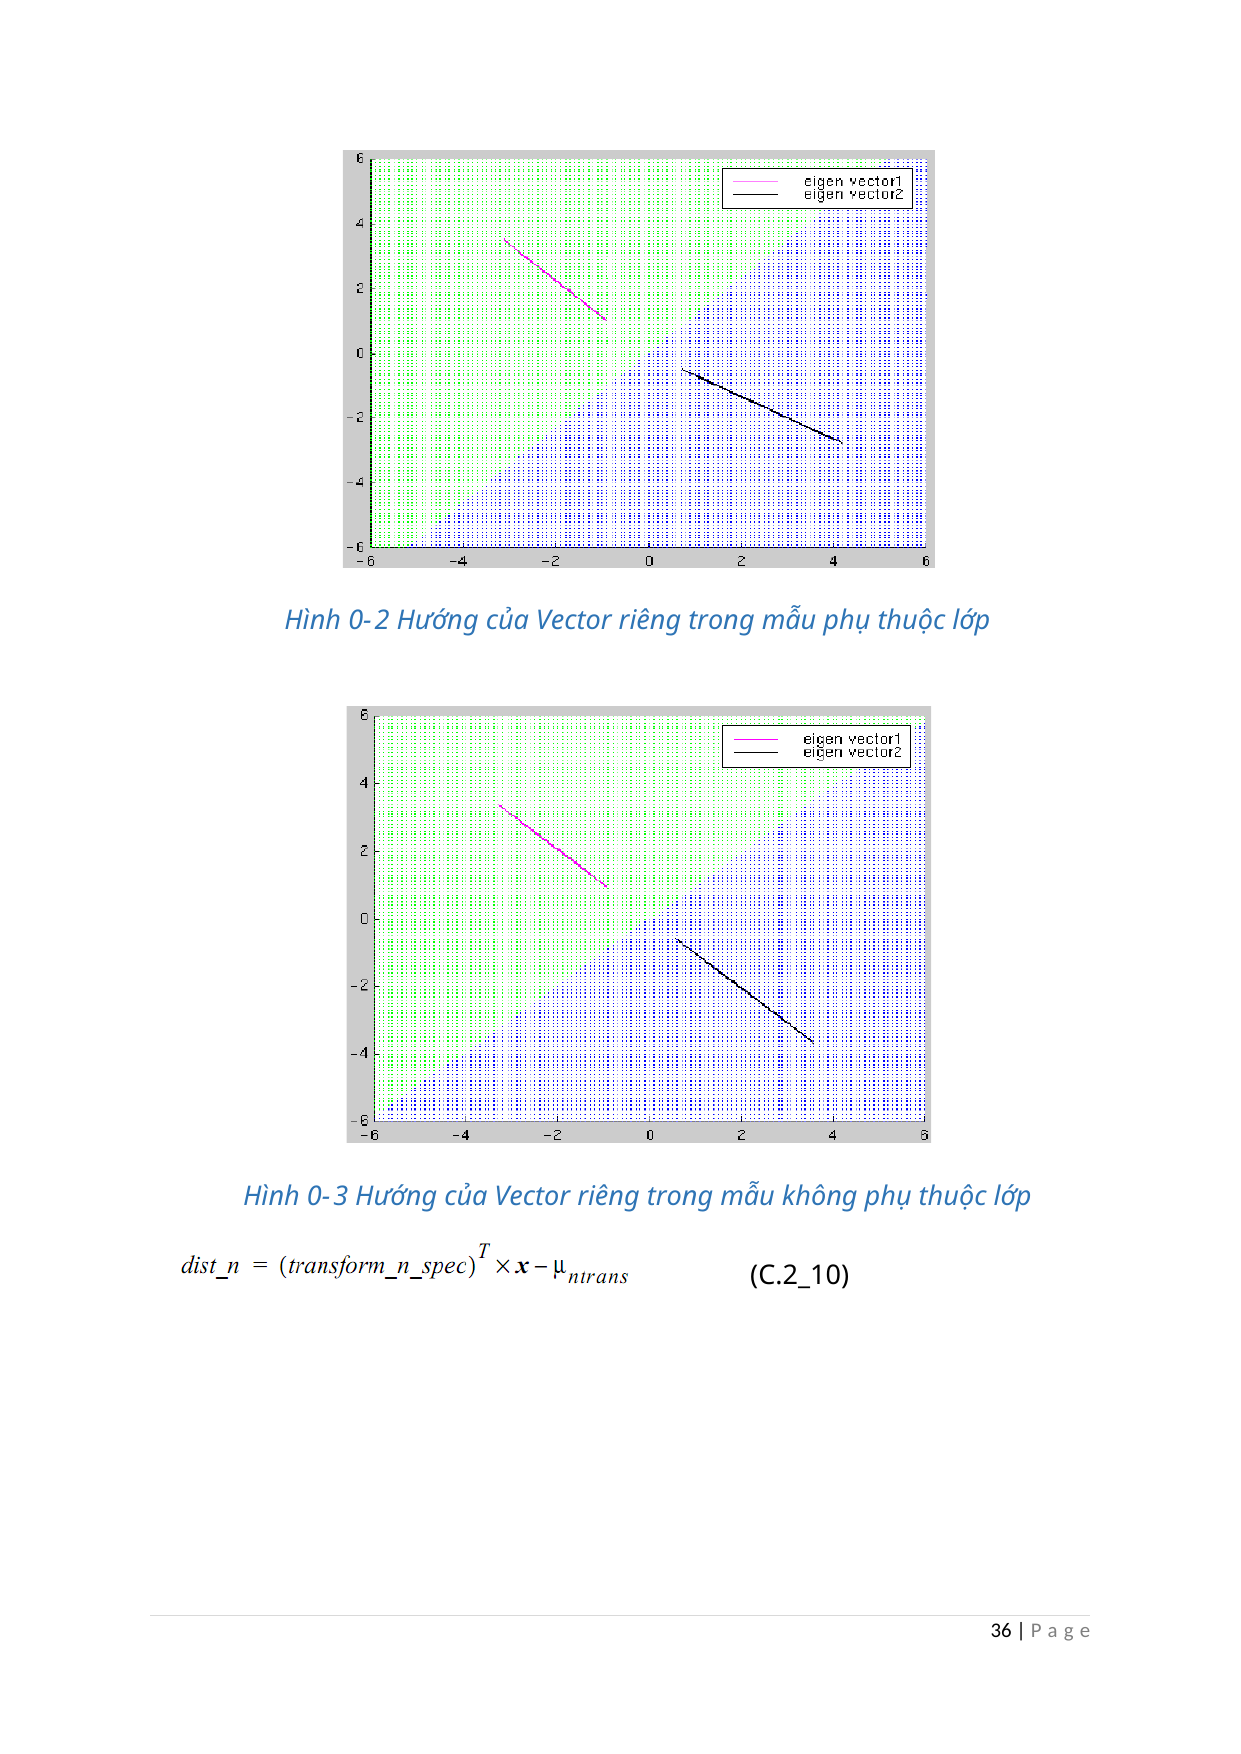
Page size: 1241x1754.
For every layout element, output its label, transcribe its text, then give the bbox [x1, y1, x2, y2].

picture [342, 150, 935, 568]
picture [346, 706, 932, 1143]
picture [179, 1239, 632, 1285]
